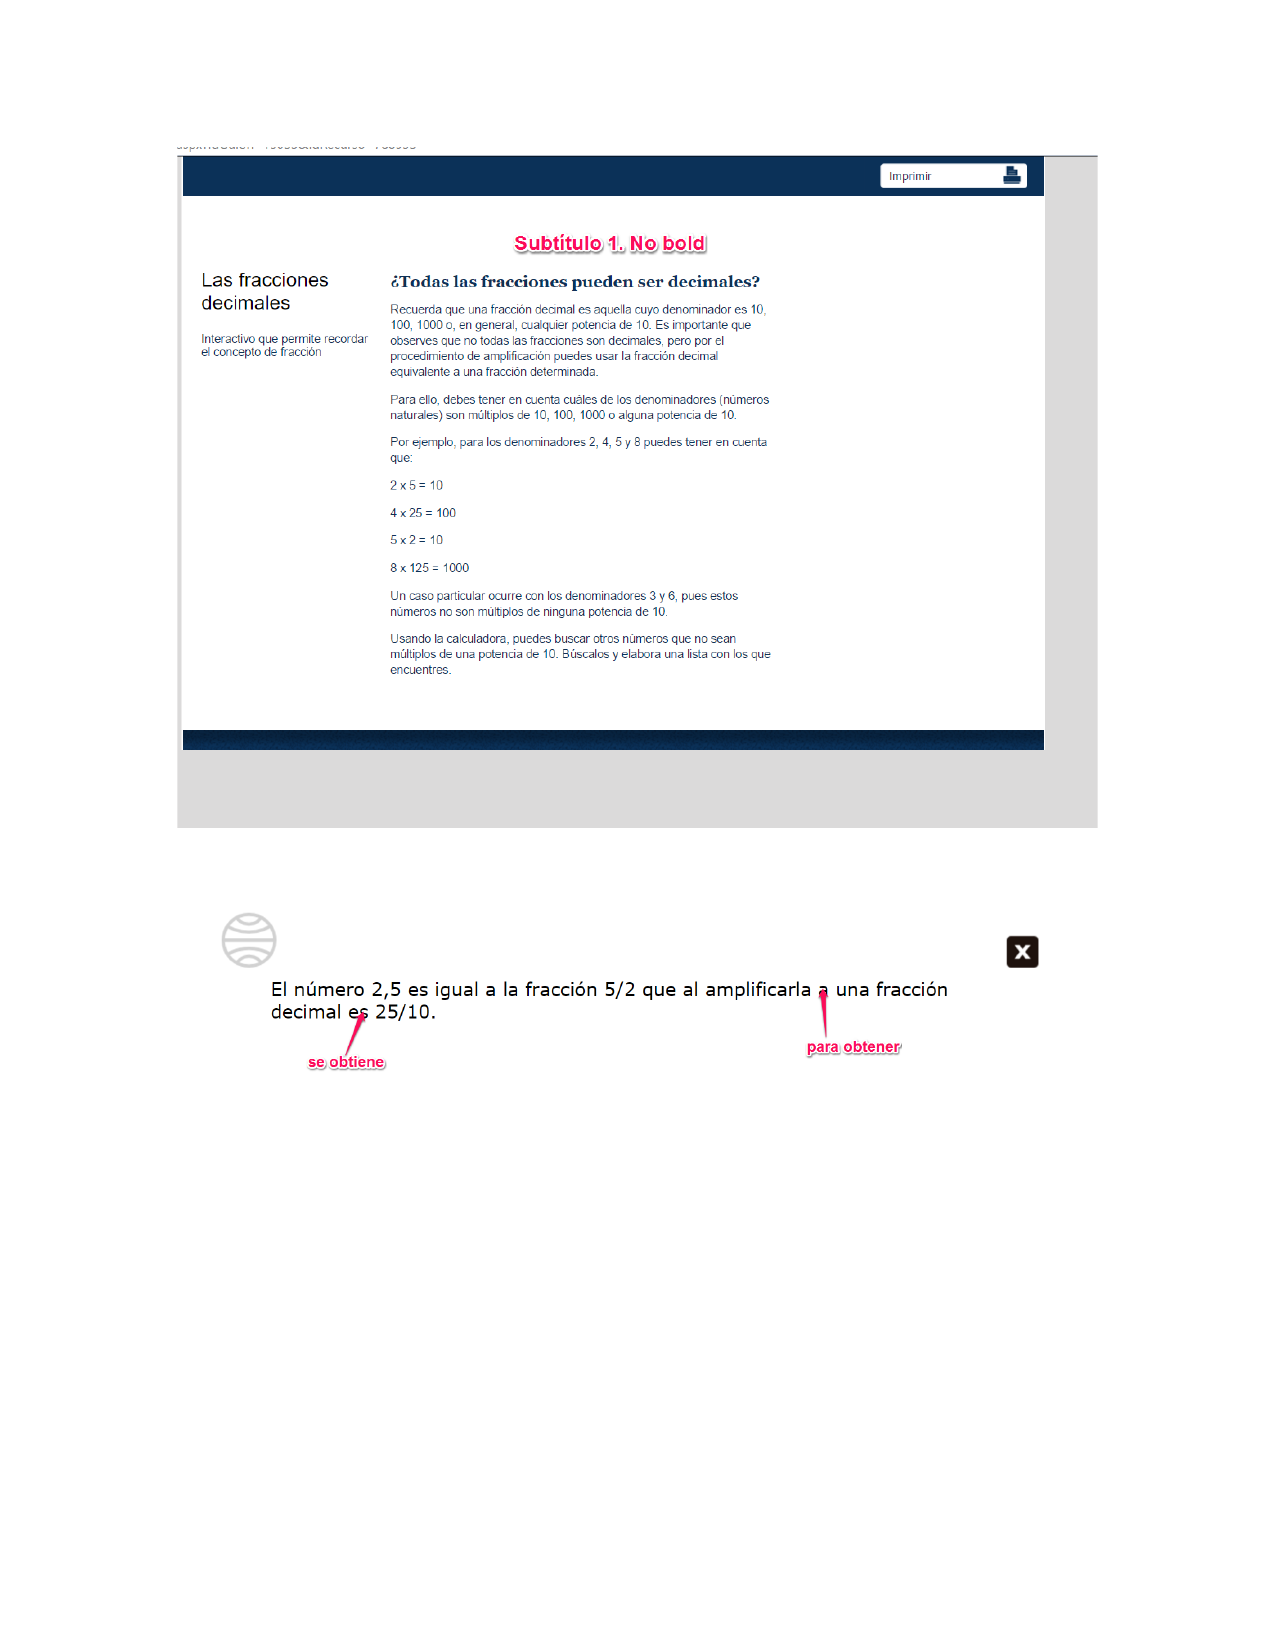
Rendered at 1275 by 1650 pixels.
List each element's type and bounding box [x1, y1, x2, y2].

picture [177, 147, 1098, 828]
picture [177, 893, 1098, 1450]
